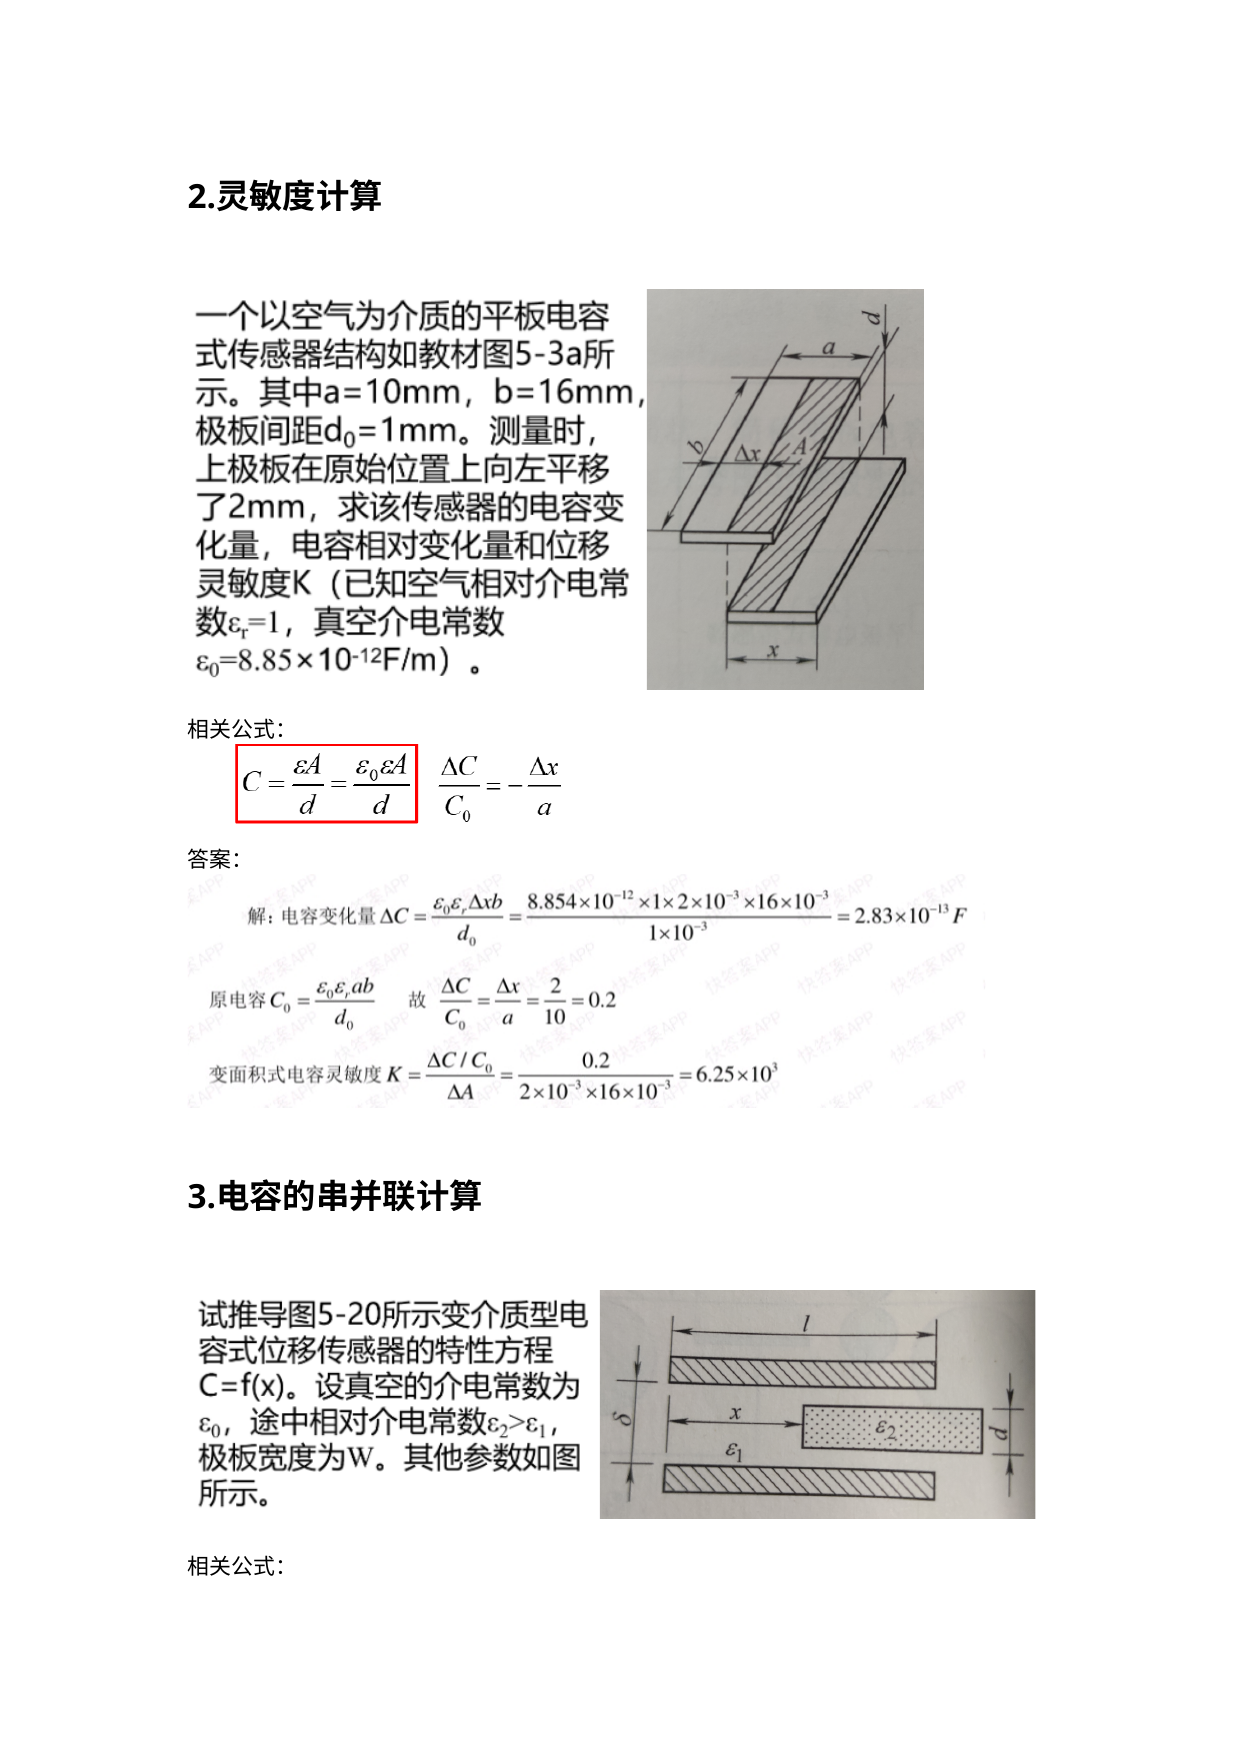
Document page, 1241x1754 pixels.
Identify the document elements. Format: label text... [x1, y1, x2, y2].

picture [187, 1288, 589, 1519]
subtitle 3.电容的串并联计算 [187, 1161, 1053, 1226]
text 答案： [187, 842, 1053, 874]
text 相关公式： [187, 1549, 1053, 1581]
subtitle 2.灵敏度计算 [187, 162, 1053, 227]
picture [599, 1290, 1036, 1519]
text 相关公式： [187, 712, 1053, 744]
picture [231, 744, 419, 825]
picture [187, 289, 924, 690]
picture [430, 745, 567, 825]
picture [187, 874, 986, 1108]
